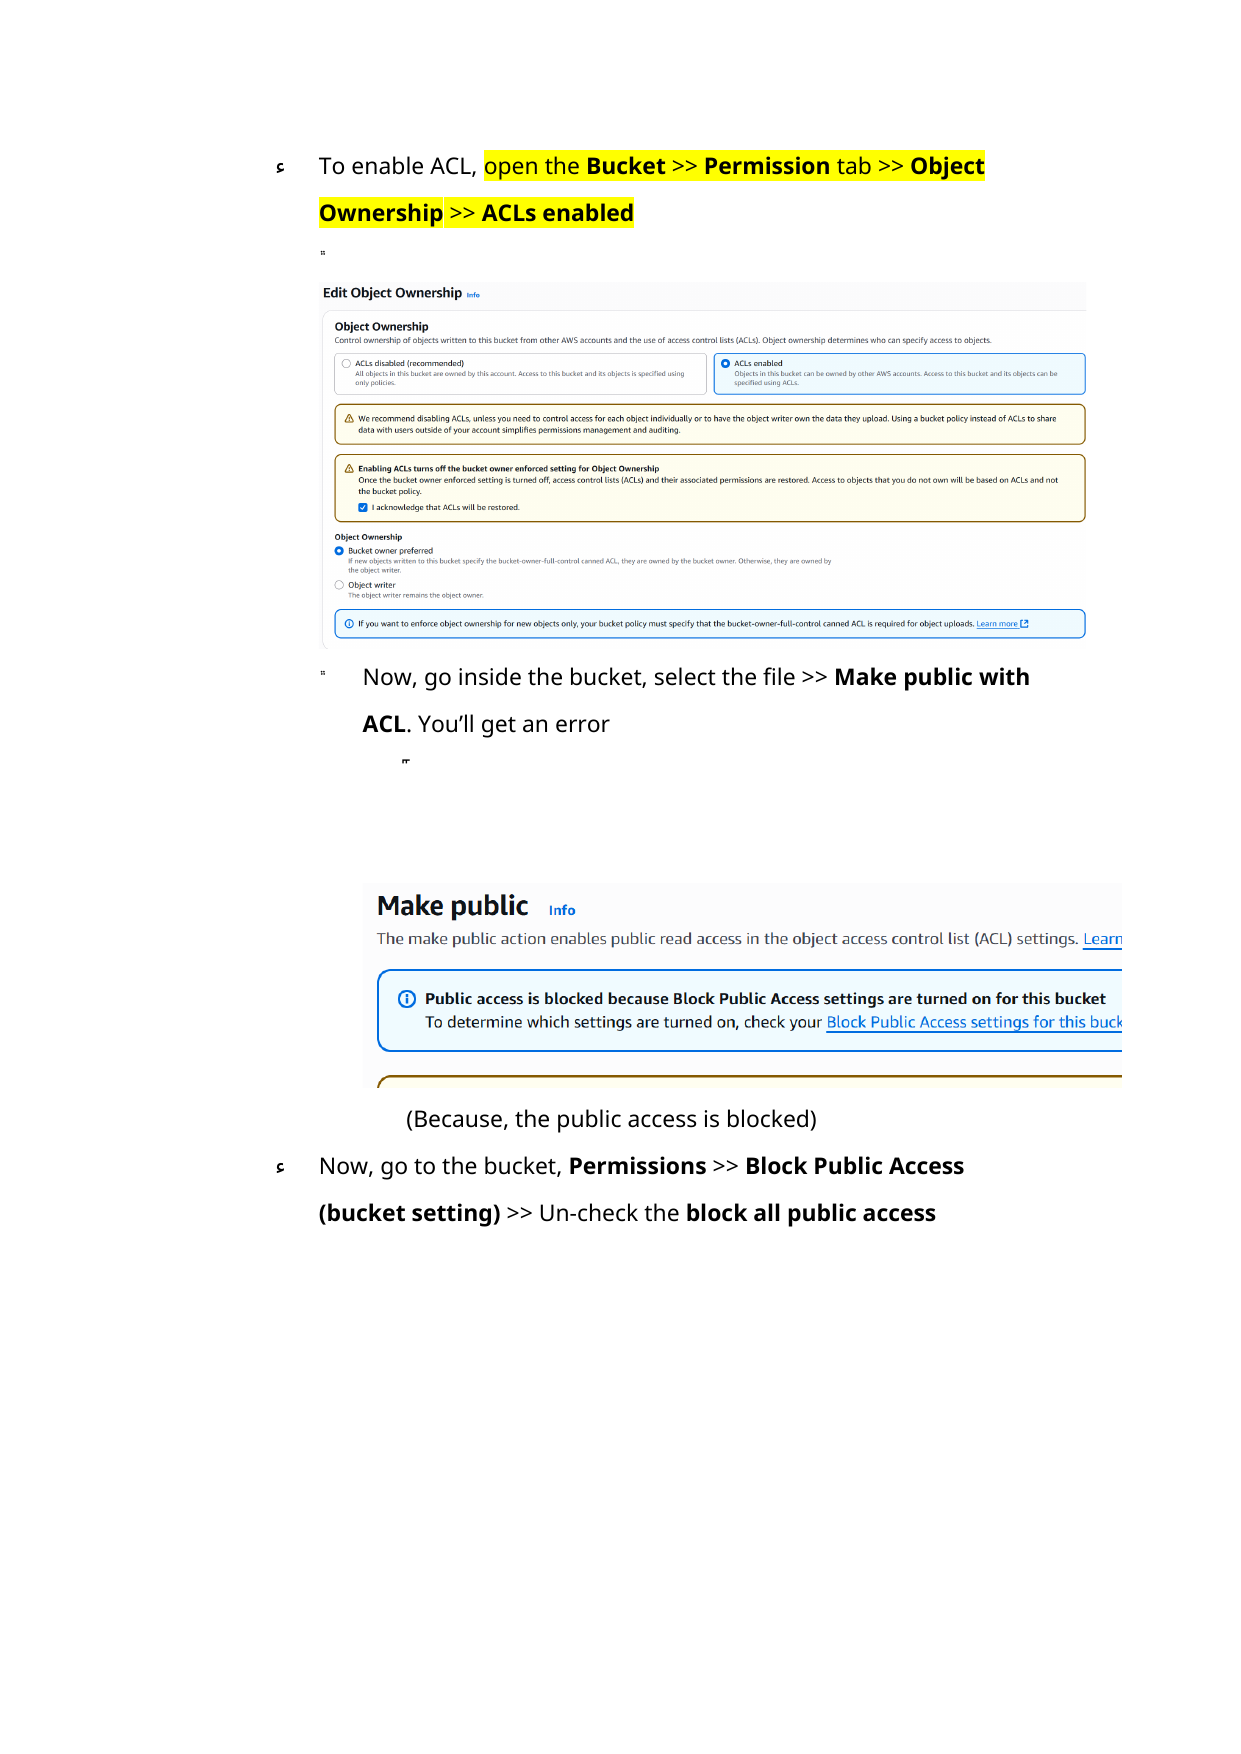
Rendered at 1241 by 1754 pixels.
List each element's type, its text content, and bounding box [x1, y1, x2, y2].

list Now, go inside the bucket, select the file >> Make public with ACL. You’ll get an error [319, 661, 1053, 739]
list To enable ACL, open the Bucket >> Permission tab >> Object Ownership >> ACLs enabled [275, 150, 1053, 228]
list (Because, the public access is blocked) [362, 1088, 1053, 1134]
list (Because, the public access is blocked) [362, 754, 1053, 883]
list Now, go to the bucket, Permissions >> Block Public Access (bucket setting) >> Un-check the block all public access [275, 1150, 1053, 1228]
picture [318, 282, 1087, 649]
picture [362, 883, 1122, 1088]
